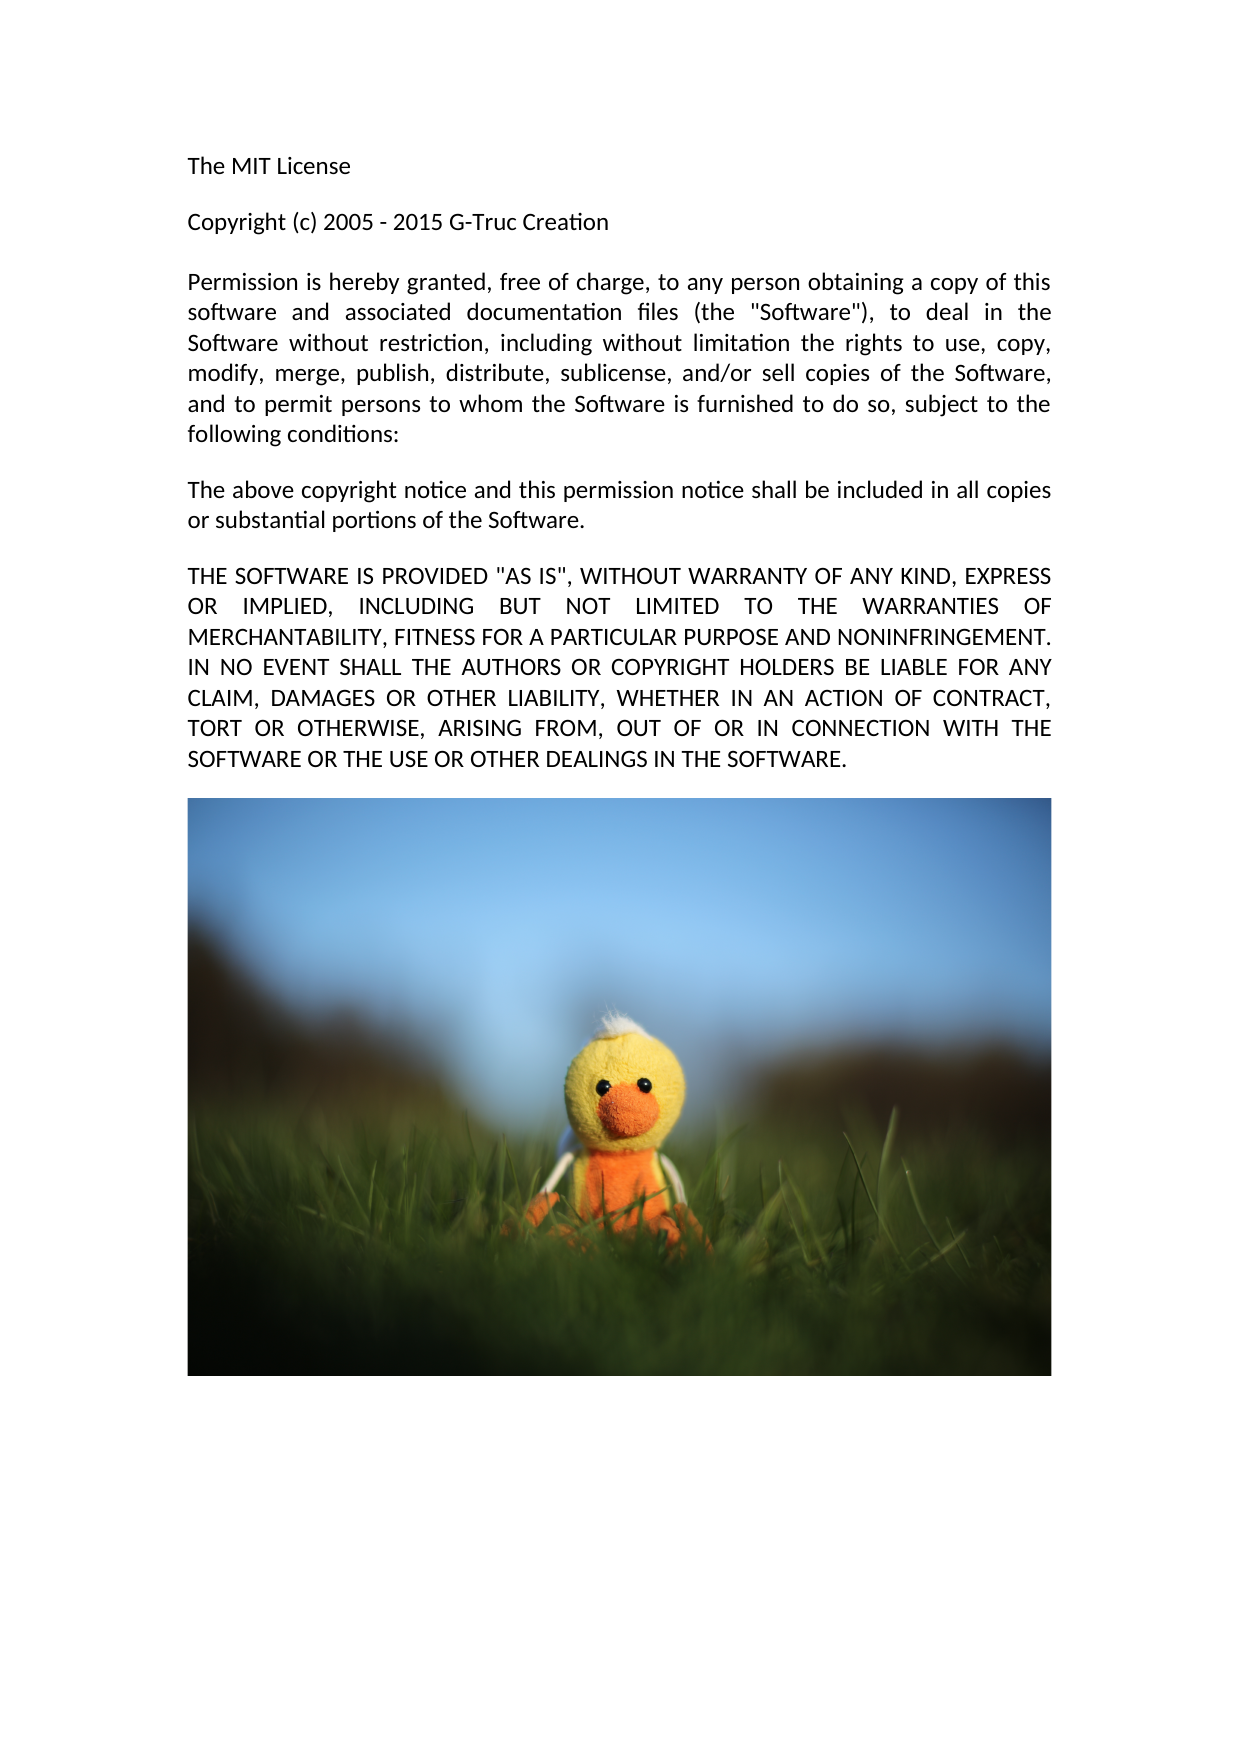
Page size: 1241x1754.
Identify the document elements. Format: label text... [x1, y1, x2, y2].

text The above copyright notice and this permission notice shall be included in all copies or substantial portions of the Software. [187, 474, 1053, 535]
text The MIT License [187, 150, 1053, 181]
picture [187, 798, 1052, 1376]
text Permission is hereby granted, free of charge, to any person obtaining a copy of this software and associated documentation files (the "Software"), to deal in the Software without restriction, including without limitation the rights to use, copy, modify, merge, publish, distribute, sublicense, and/or sell copies of the Software, and to permit persons to whom the Software is furnished to do so, subject to the following conditions: [187, 266, 1053, 449]
text THE SOFTWARE IS PROVIDED "AS IS", WITHOUT WARRANTY OF ANY KIND, EXPRESS OR IMPLIED, INCLUDING BUT NOT LIMITED TO THE WARRANTIES OF MERCHANTABILITY, FITNESS FOR A PARTICULAR PURPOSE AND NONINFRINGEMENT. IN NO EVENT SHALL THE AUTHORS OR COPYRIGHT HOLDERS BE LIABLE FOR ANY CLAIM, DAMAGES OR OTHER LIABILITY, WHETHER IN AN ACTION OF CONTRACT, TORT OR OTHERWISE, ARISING FROM, OUT OF OR IN CONNECTION WITH THE SOFTWARE OR THE USE OR OTHER DEALINGS IN THE SOFTWARE. [187, 560, 1053, 774]
text Copyright (c) 2005 - 2015 G-Truc Creation [187, 206, 1053, 236]
